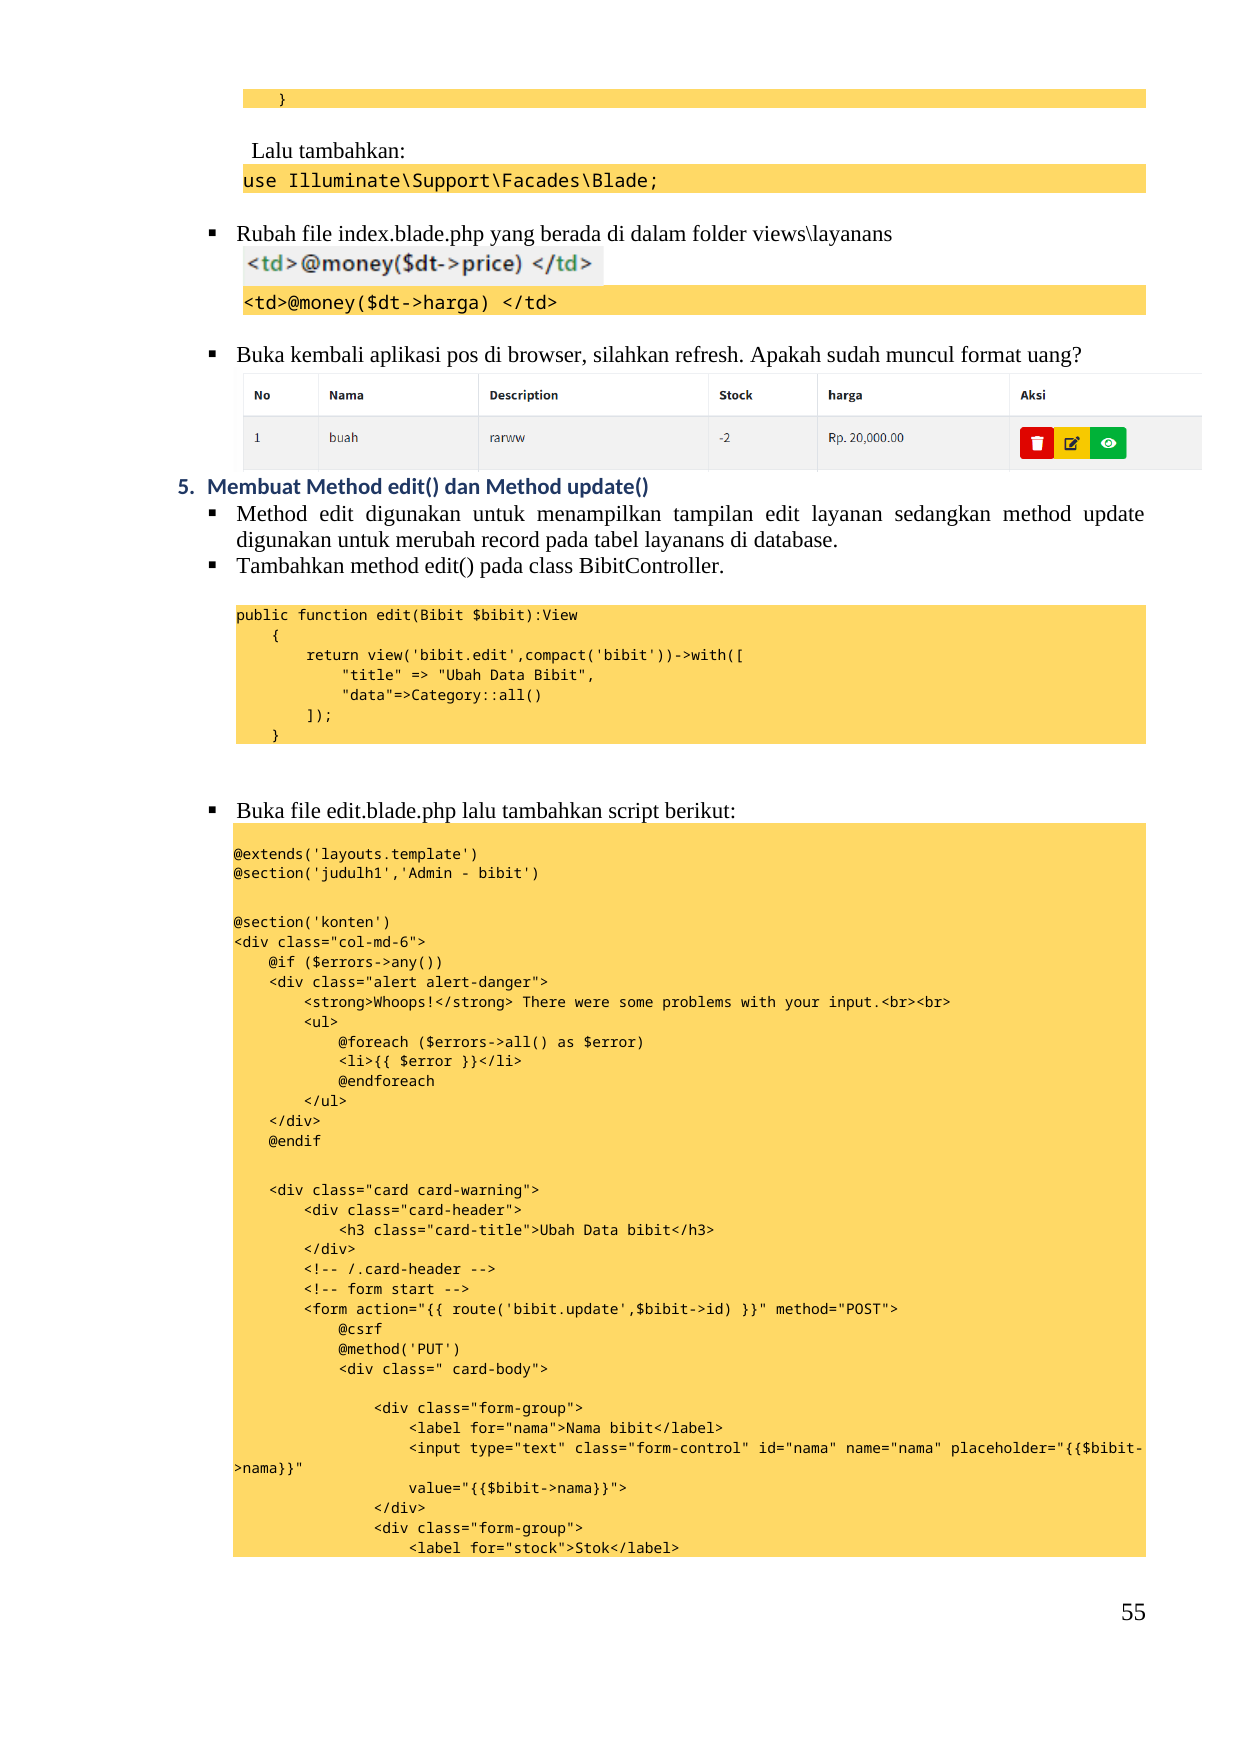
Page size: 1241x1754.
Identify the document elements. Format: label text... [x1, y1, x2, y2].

text @if ($errors->any()) [233, 952, 1146, 972]
text </div> [233, 1111, 1146, 1131]
text <div class="form-group"> [233, 1398, 1146, 1418]
text use Illuminate\Support\Facades\Blade; [243, 164, 1146, 193]
text @endforeach [233, 1071, 1146, 1091]
text <!-- form start --> [233, 1279, 1146, 1299]
picture [242, 246, 604, 286]
text "title" => "Ubah Data Bibit", [236, 665, 1146, 685]
text value="{{$bibit->nama}}"> [233, 1478, 1146, 1498]
text ]); [236, 705, 1146, 724]
list Rubah file index.blade.php yang berada di dalam folder views\layanans [207, 220, 1146, 246]
text @csrf [233, 1319, 1146, 1339]
text } [243, 89, 1146, 108]
text @endif [233, 1131, 1146, 1151]
subtitle Membuat Method edit() dan Method update() [177, 472, 1146, 500]
text public function edit(Bibit $bibit):View [236, 605, 1146, 625]
text <div class="card card-warning"> [233, 1179, 1146, 1199]
text return view('bibit.edit',compact('bibit'))->with([ [236, 645, 1146, 665]
picture [233, 367, 1202, 472]
text </div> [233, 1239, 1146, 1259]
text @section('konten') [233, 912, 1146, 932]
text <label for="nama">Nama bibit</label> [233, 1418, 1146, 1438]
text <div class="col-md-6"> [233, 932, 1146, 952]
text <strong>Whoops!</strong> There were some problems with your input.<br><br> [233, 992, 1146, 1011]
text </ul> [233, 1091, 1146, 1111]
text <div class="alert alert-danger"> [233, 972, 1146, 992]
text </div> [233, 1498, 1146, 1518]
list Tambahkan method edit() pada class BibitController. [207, 552, 1146, 579]
text @method('PUT') [233, 1339, 1146, 1358]
text <!-- /.card-header --> [233, 1259, 1146, 1279]
text <ul> [233, 1011, 1146, 1031]
text { [236, 625, 1146, 645]
text <h3 class="card-title">Ubah Data bibit</h3> [233, 1219, 1146, 1239]
text @foreach ($errors->all() as $error) [233, 1031, 1146, 1051]
list Method edit digunakan untuk menampilkan tampilan edit layanan sedangkan method update digunakan untuk merubah record pada tabel layanans di database. [207, 500, 1146, 552]
text @extends('layouts.template') [233, 843, 1146, 863]
text <div class="form-group"> [233, 1518, 1146, 1538]
text <li>{{ $error }}</li> [233, 1051, 1146, 1071]
text <div class="card-header"> [233, 1199, 1146, 1219]
list Buka file edit.blade.php lalu tambahkan script berikut: [207, 797, 1146, 823]
text @section('judulh1','Admin - bibit') [233, 863, 1146, 883]
text Lalu tambahkan: [251, 137, 1146, 164]
text <div class=" card-body"> [233, 1358, 1146, 1378]
text } [236, 724, 1146, 744]
text <td>@money($dt->harga) </td> [243, 285, 1146, 315]
list Buka kembali aplikasi pos di browser, silahkan refresh. Apakah sudah muncul format uang? [207, 341, 1146, 367]
text <form action="{{ route('bibit.update',$bibit->id) }}" method="POST"> [233, 1299, 1146, 1319]
text <label for="stock">Stok</label> [233, 1538, 1146, 1557]
text <input type="text" class="form-control" id="nama" name="nama" placeholder="{{$bibit->nama}}" [233, 1438, 1146, 1478]
text "data"=>Category::all() [236, 685, 1146, 705]
